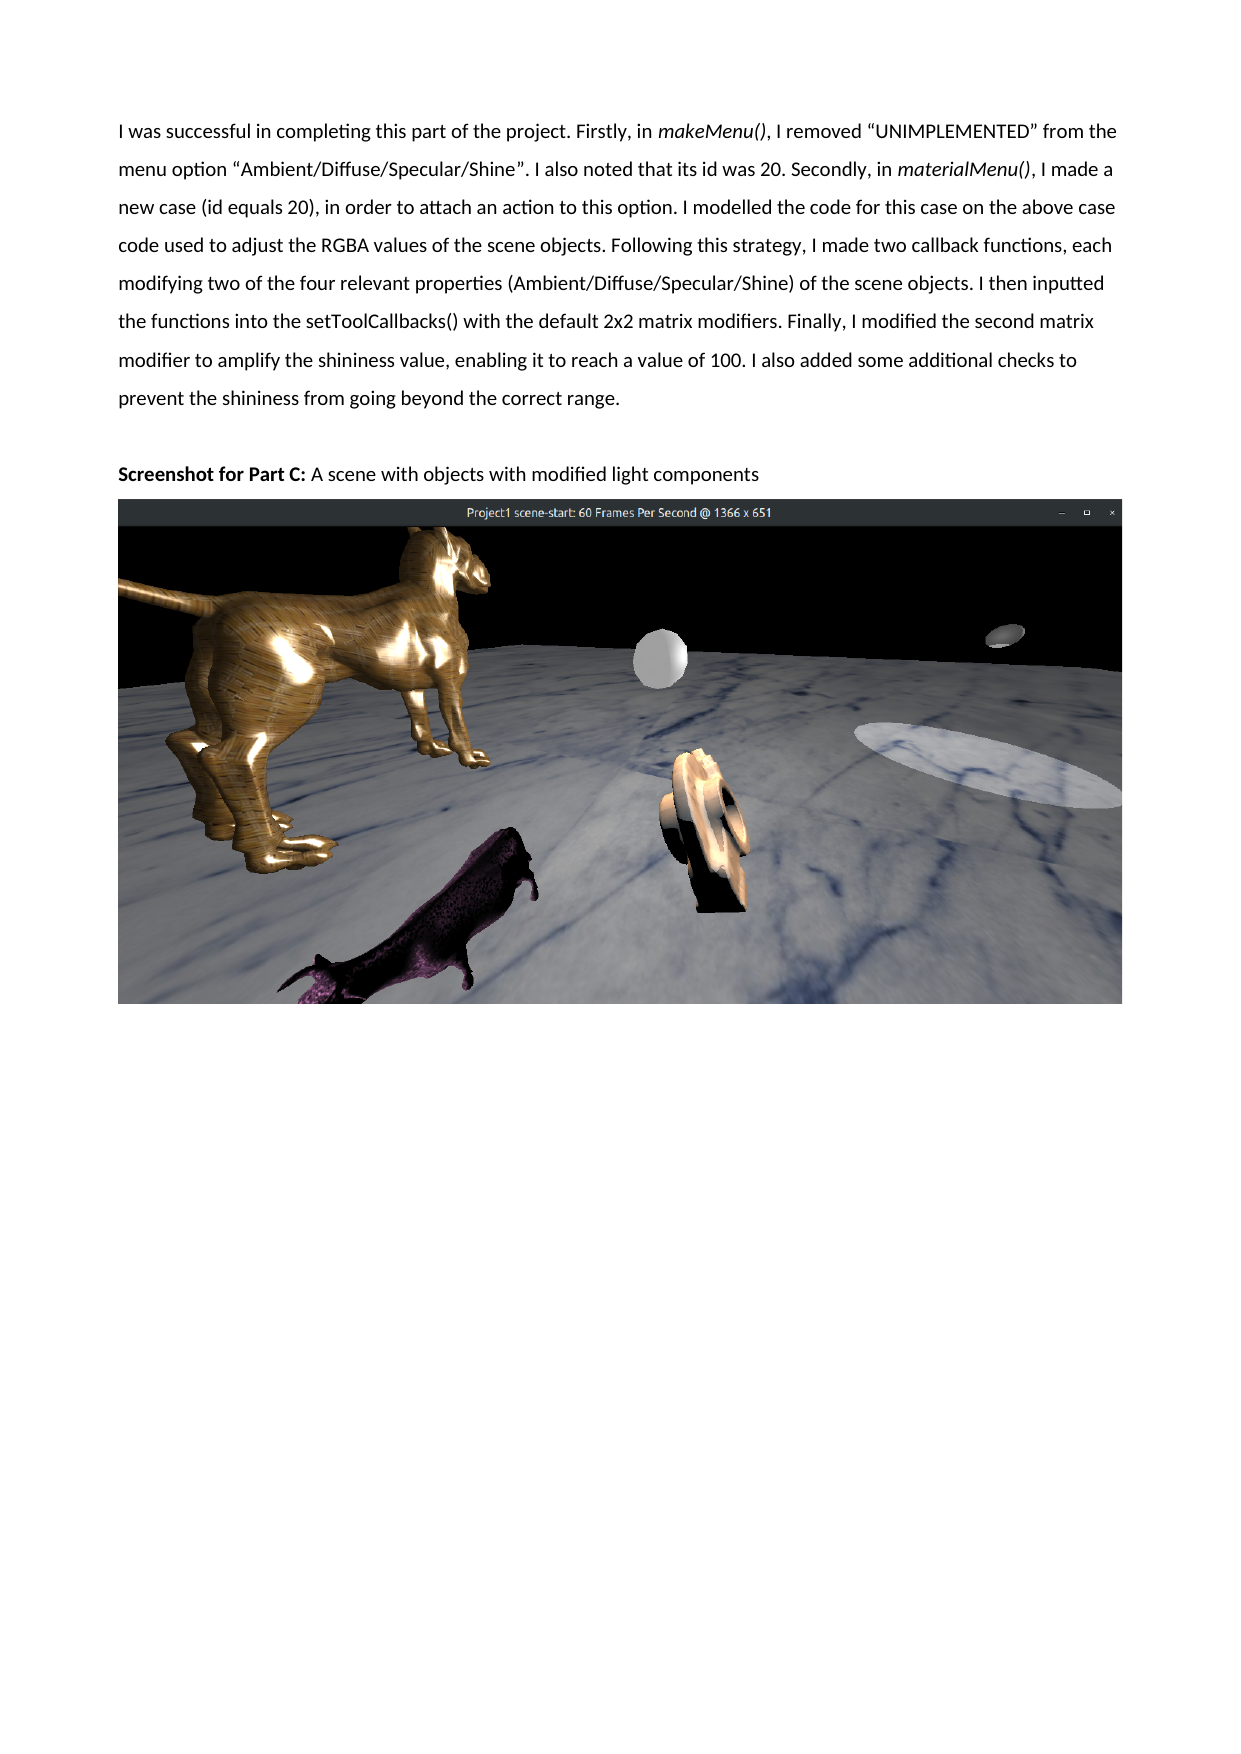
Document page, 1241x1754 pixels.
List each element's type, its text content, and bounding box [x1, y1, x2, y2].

text Screenshot for Part C: A scene with objects with modified light components [118, 461, 1122, 487]
picture [118, 499, 1123, 1004]
text I was successful in completing this part of the project. Firstly, in makeMenu(), I removed “UNIMPLEMENTED” from the menu option “Ambient/Diffuse/Specular/Shine”. I also noted that its id was 20. Secondly, in materialMenu(), I made a new case (id equals 20), in order to attach an action to this option. I modelled the code for this case on the above case code used to adjust the RGBA values of the scene objects. Following this strategy, I made two callback functions, each modifying two of the four relevant properties (Ambient/Diffuse/Specular/Shine) of the scene objects. I then inputted the functions into the setToolCallbacks() with the default 2x2 matrix modifiers. Finally, I modified the second matrix modifier to amplify the shininess value, enabling it to reach a value of 100. I also added some additional checks to prevent the shininess from going beyond the correct range. [118, 118, 1122, 410]
